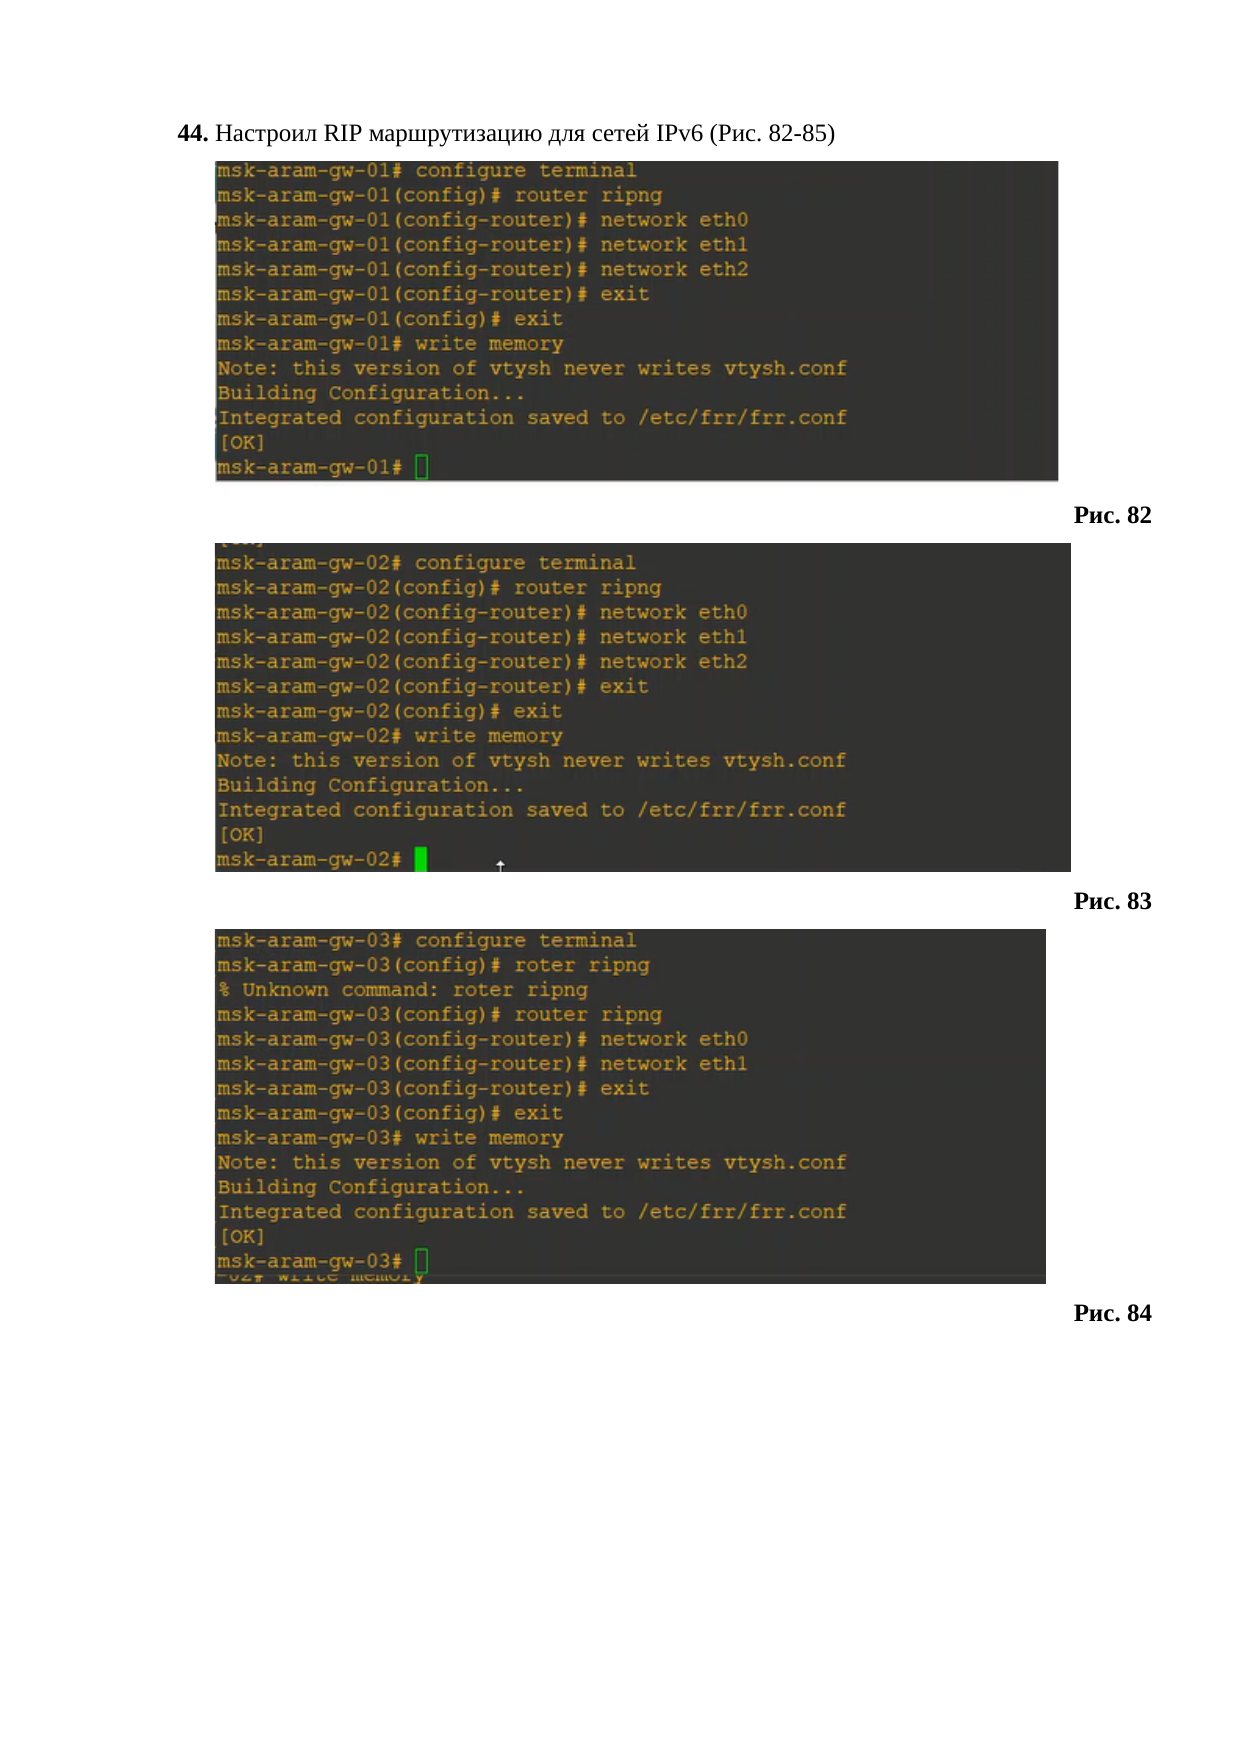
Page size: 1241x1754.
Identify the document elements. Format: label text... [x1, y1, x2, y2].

picture [214, 929, 1046, 1284]
list Рис. 84 [215, 1298, 1152, 1327]
list Рис. 83 [215, 886, 1152, 915]
picture [214, 543, 1071, 872]
list Настроил RIP маршрутизацию для сетей IPv6 (Рис. 82-85) [177, 118, 1152, 147]
list Рис. 82 [215, 501, 1152, 529]
picture [214, 161, 1059, 487]
